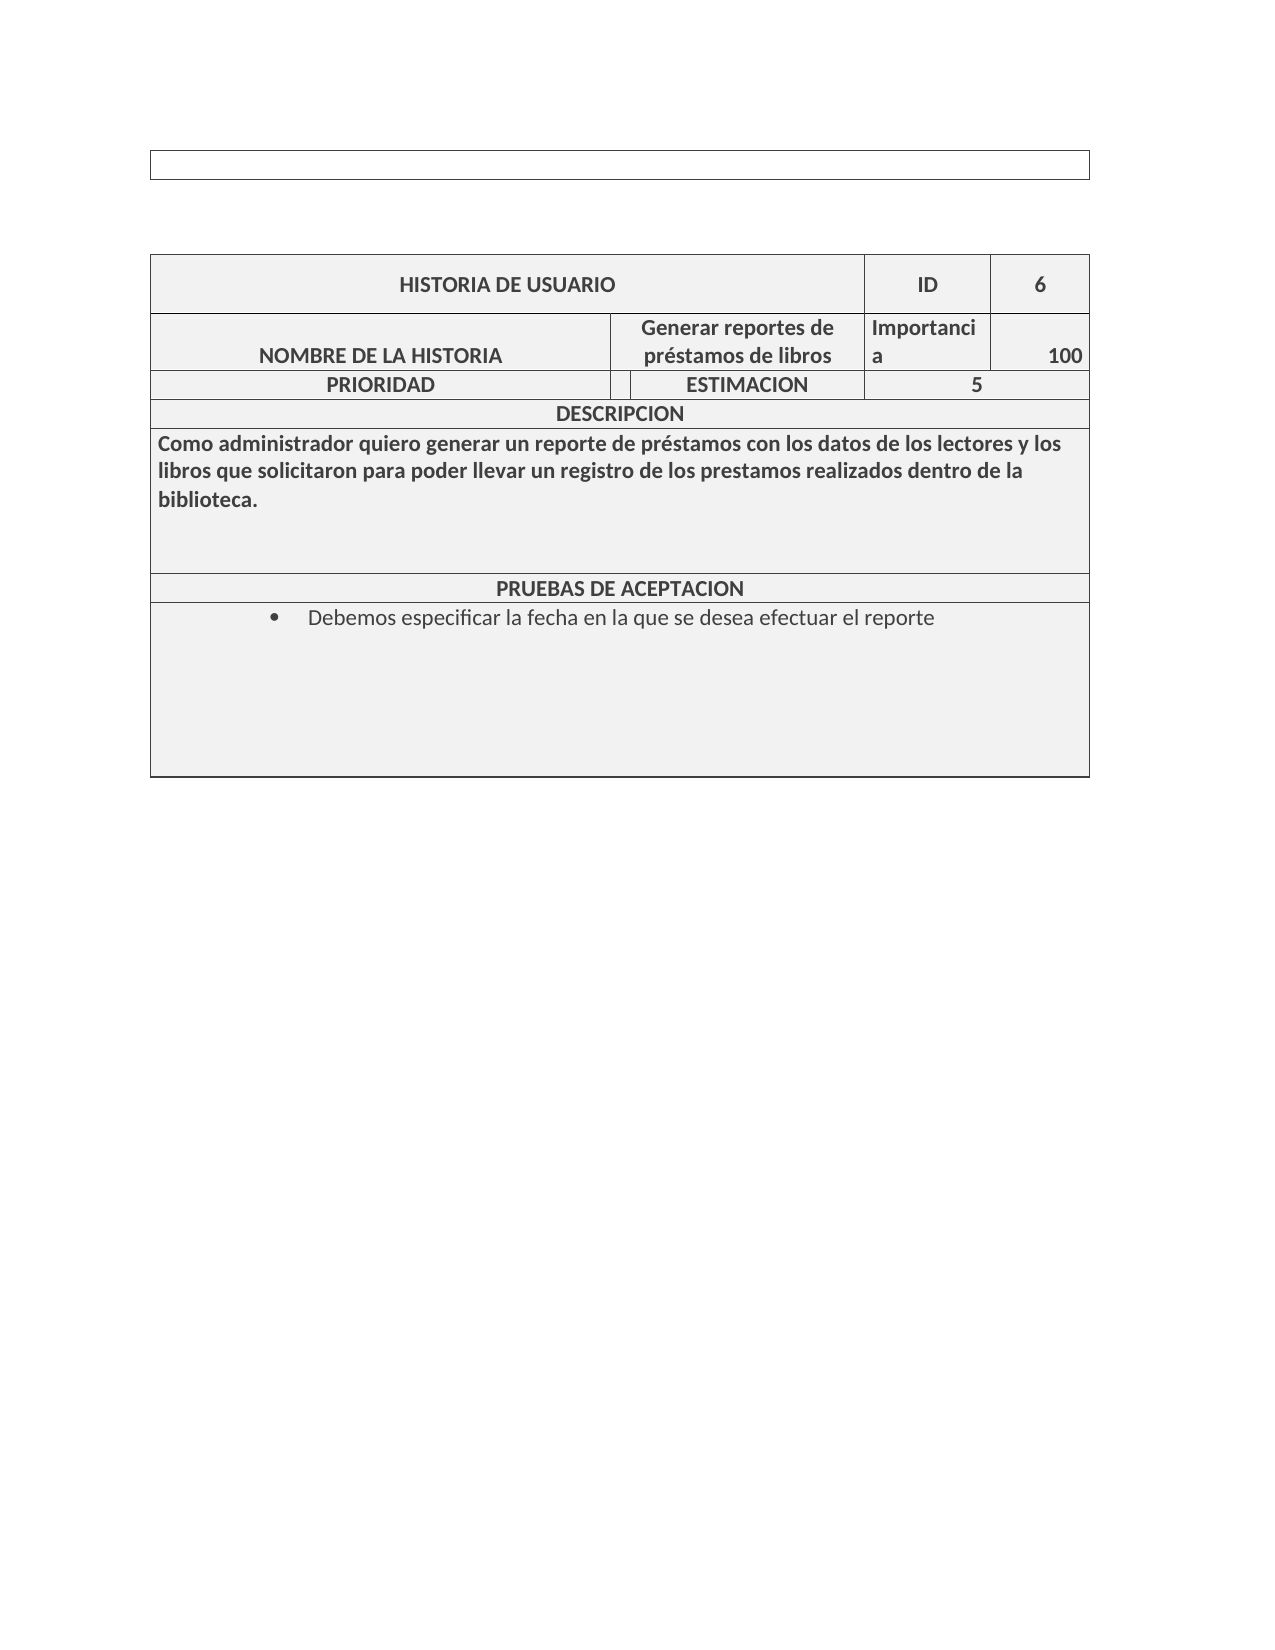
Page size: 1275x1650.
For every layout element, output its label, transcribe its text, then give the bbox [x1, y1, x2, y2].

table_header 6 [991, 255, 1089, 312]
table_cell Generar reportes de préstamos de libros [611, 314, 864, 369]
table_cell PRUEBAS DE ACEPTACION [151, 574, 1089, 602]
table_cell NOMBRE DE LA HISTORIA [151, 314, 610, 369]
table_header HISTORIA DE USUARIO [151, 255, 864, 312]
table_cell 5 [865, 371, 1089, 398]
table_cell DESCRIPCION [151, 400, 1089, 428]
table_cell PRIORIDAD [151, 371, 610, 398]
table_cell Debemos especificar la fecha en la que se desea efectuar el reporte [151, 603, 1089, 776]
table_cell Importancia [865, 314, 990, 369]
table_header ID [865, 255, 990, 312]
table_cell [611, 371, 630, 398]
table_cell 100 [991, 314, 1089, 369]
table_cell Como administrador quiero generar un reporte de préstamos con los datos de los lectores y los libros que solicitaron para poder llevar un registro de los prestamos realizados dentro de la biblioteca. [151, 429, 1089, 573]
table_cell ESTIMACION [631, 371, 864, 398]
